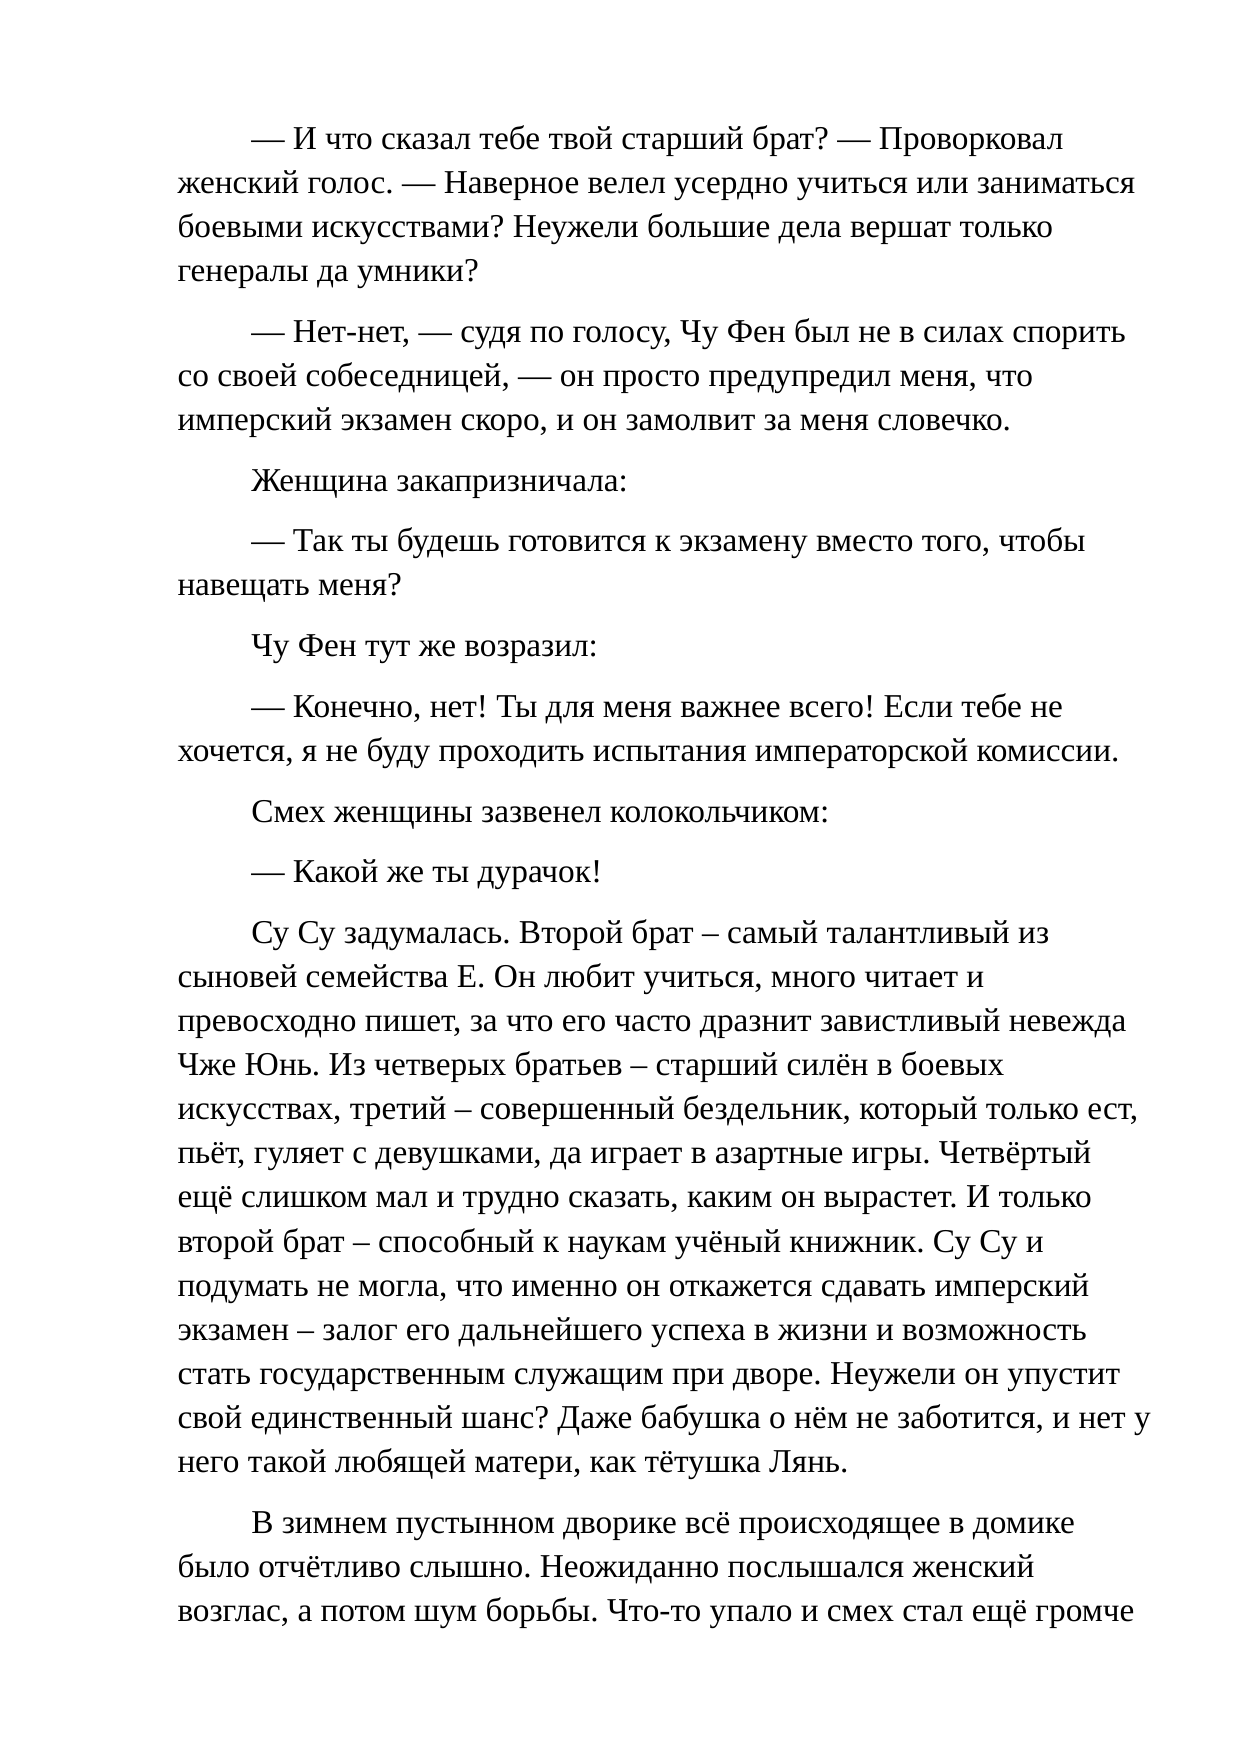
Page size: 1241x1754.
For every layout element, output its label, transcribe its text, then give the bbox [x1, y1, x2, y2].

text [177, 1502, 1152, 1628]
text — Конечно, нет! Ты для меня важнее всего! Если тебе не хочется, я не буду проходить испытания императорской комиссии. [177, 686, 1152, 768]
text Чу Фен тут же возразил: [177, 625, 1152, 664]
text — Так ты будешь готовится к экзамену вместо того, чтобы навещать меня? [177, 521, 1152, 603]
text — Нет-нет, — судя по голосу, Чу Фен был не в силах спорить со своей собеседницей, — он просто предупредил меня, что имперский экзамен скоро, и он замолвит за меня словечко. [177, 311, 1152, 437]
text Женщина закапризничала: [177, 460, 1152, 498]
text — Какой же ты дурачок! [177, 852, 1152, 890]
text Су Су задумалась. Второй брат – самый талантливый из сыновей семейства Е. Он любит учиться, много читает и превосходно пишет, за что его часто дразнит завистливый невежда Чже Юнь. Из четверых братьев – старший силён в боевых искусствах, третий – совершенный бездельник, который только ест, пьёт, гуляет с девушками, да играет в азартные игры. Четвёртый ещё слишком мал и трудно сказать, каким он вырастет. И только второй брат – способный к наукам учёный книжник. Су Су и подумать не могла, что именно он откажется сдавать имперский экзамен – залог его дальнейшего успеха в жизни и возможность стать государственным служащим при дворе. Неужели он упустит свой единственный шанс? Даже бабушка о нём не заботится, и нет у него такой любящей матери, как тётушка Лянь. [177, 912, 1152, 1479]
text Смех женщины зазвенел колокольчиком: [177, 791, 1152, 829]
text — И что сказал тебе твой старший брат? — Проворковал женский голос. — Наверное велел усердно учиться или заниматься боевыми искусствами? Неужели большие дела вершат только генералы да умники? [177, 118, 1152, 289]
